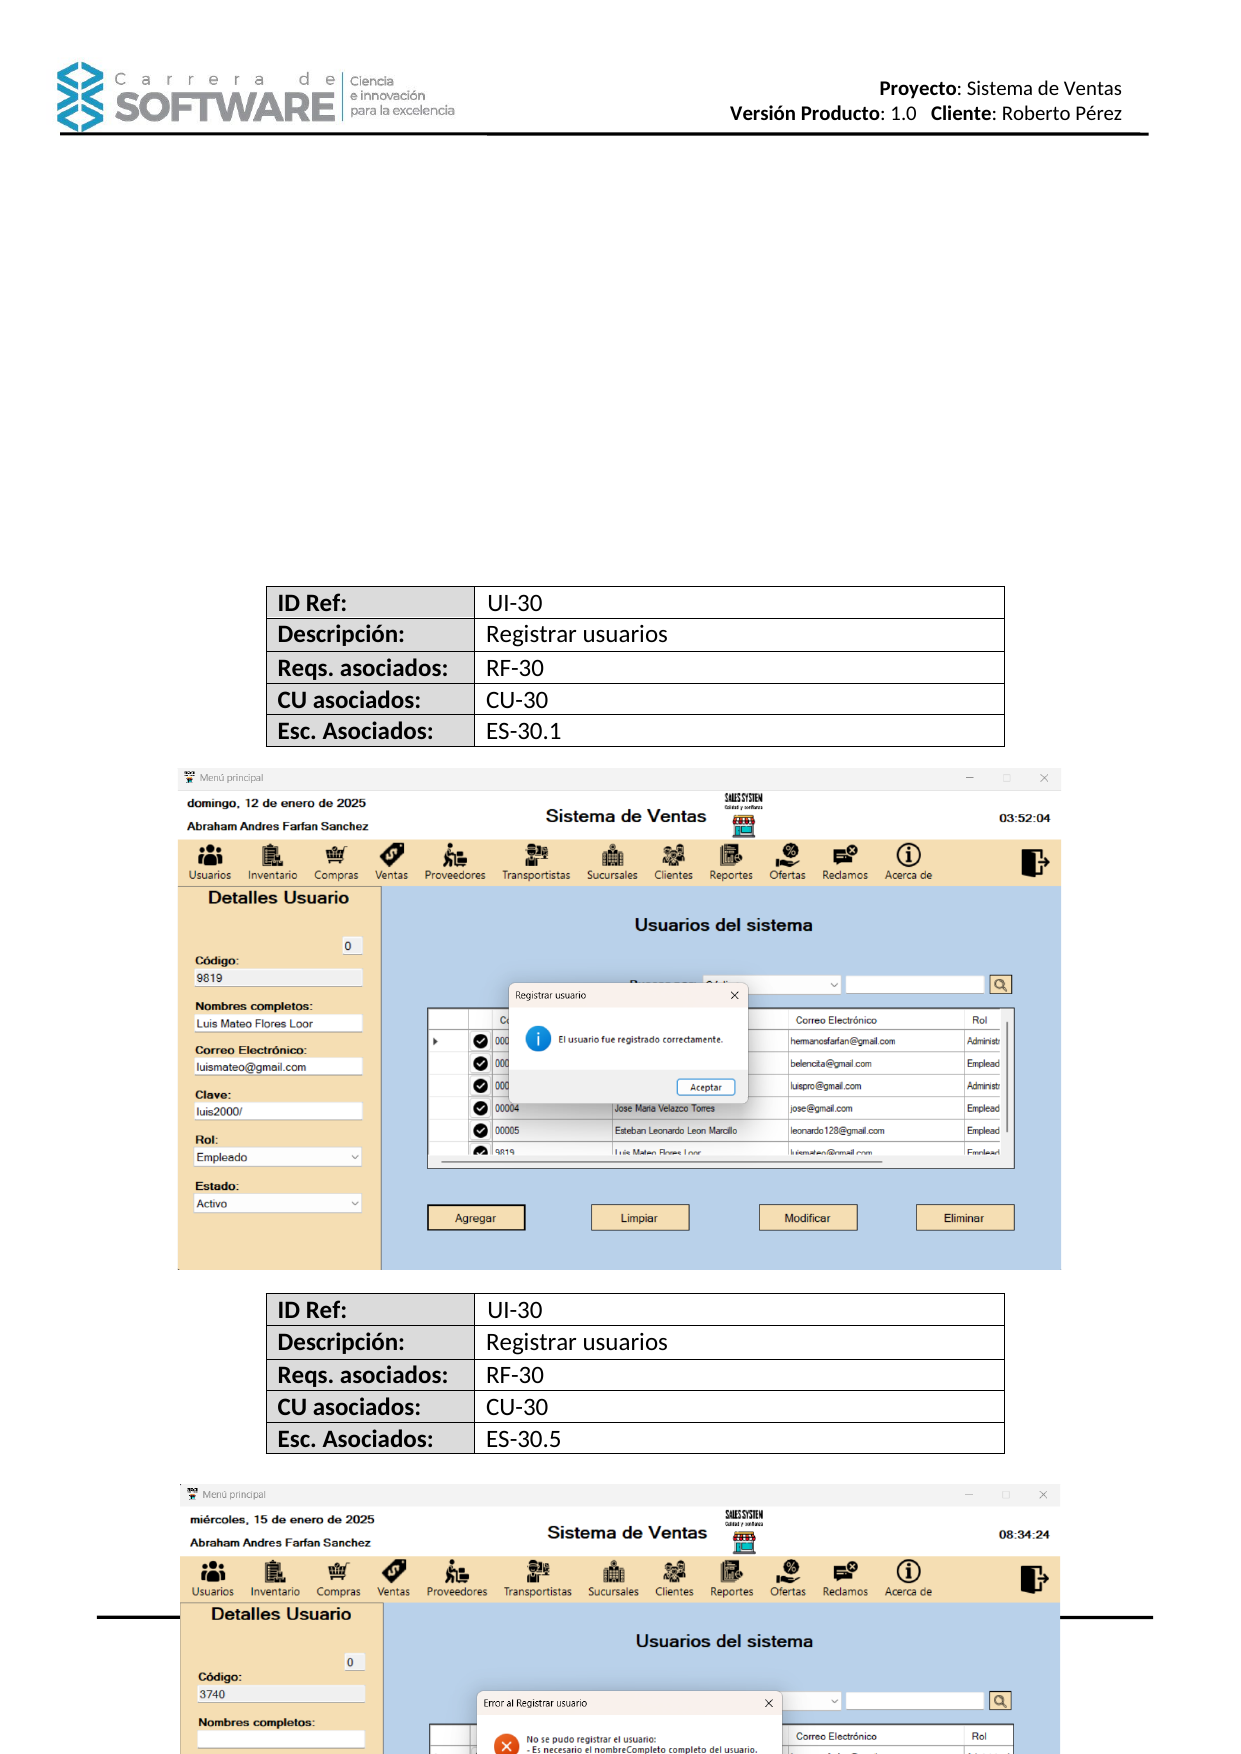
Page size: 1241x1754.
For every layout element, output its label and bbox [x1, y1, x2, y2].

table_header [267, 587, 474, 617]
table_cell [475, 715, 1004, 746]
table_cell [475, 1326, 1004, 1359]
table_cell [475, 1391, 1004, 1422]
picture [46, 46, 461, 154]
picture [180, 1484, 1060, 1754]
picture [177, 768, 1062, 1270]
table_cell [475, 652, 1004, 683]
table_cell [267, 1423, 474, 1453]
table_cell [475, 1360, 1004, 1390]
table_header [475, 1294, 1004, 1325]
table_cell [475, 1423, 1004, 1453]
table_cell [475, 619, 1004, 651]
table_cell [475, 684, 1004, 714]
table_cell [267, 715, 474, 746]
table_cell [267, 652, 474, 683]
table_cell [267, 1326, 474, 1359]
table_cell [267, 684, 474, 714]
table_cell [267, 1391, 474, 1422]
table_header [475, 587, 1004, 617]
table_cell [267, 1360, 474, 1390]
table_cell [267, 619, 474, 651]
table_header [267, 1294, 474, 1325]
